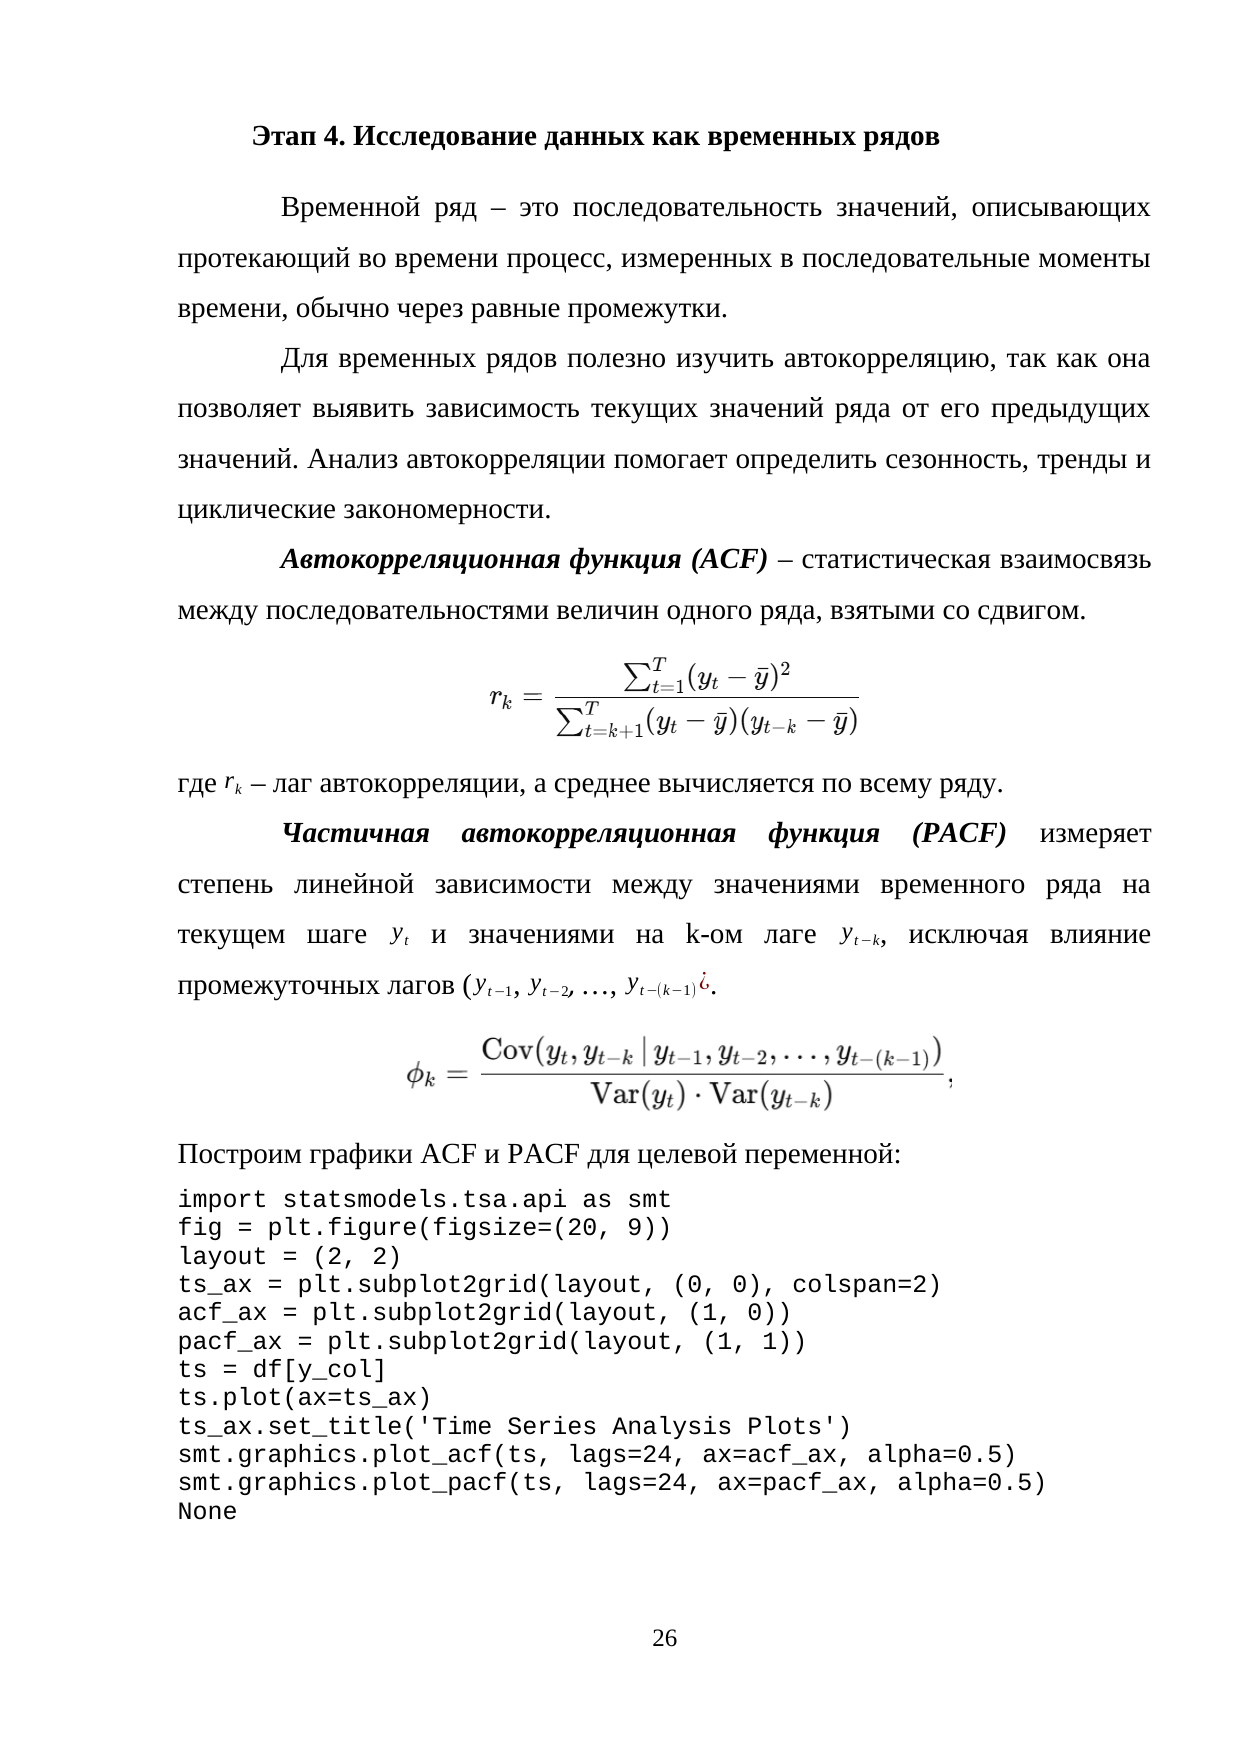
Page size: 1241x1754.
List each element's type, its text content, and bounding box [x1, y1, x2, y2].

text Этап 4. Исследование данных как временных рядов [177, 118, 1152, 152]
text None [177, 1498, 1152, 1527]
text acf_ax = plt.subplot2grid(layout, (1, 0)) [177, 1300, 1152, 1328]
text smt.graphics.plot_pacf(ts, lags=24, ax=pacf_ax, alpha=0.5) [177, 1470, 1152, 1498]
text Автокорреляционная функция (ACF) – статистическая взаимосвязь между последовательностями величин одного ряда, взятыми со сдвигом. [177, 542, 1152, 625]
text smt.graphics.plot_acf(ts, lags=24, ax=acf_ax, alpha=0.5) [177, 1442, 1152, 1470]
text pacf_ax = plt.subplot2grid(layout, (1, 1)) [177, 1328, 1152, 1357]
picture [377, 1018, 952, 1122]
text ts_ax.set_title('Time Series Analysis Plots') [177, 1413, 1152, 1442]
text ts_ax = plt.subplot2grid(layout, (0, 0), colspan=2) [177, 1272, 1152, 1300]
text ts = df[y_col] [177, 1357, 1152, 1385]
text Временной ряд – это последовательность значений, описывающих протекающий во времени процесс, измеренных в последовательные моменты времени, обычно через равные промежутки. [177, 189, 1152, 323]
text Частичная автокорреляционная функция (PACF) измеряет степень линейной зависимости между значениями временного ряда на текущем шаге и значениями на k-ом лаге ​, исключая влияние промежуточных лагов (, , …, . [177, 816, 1152, 1001]
text Построим графики ACF и PACF для целевой переменной: [177, 1136, 1152, 1170]
text Для временных рядов полезно изучить автокорреляцию, так как она позволяет выявить зависимость текущих значений ряда от его предыдущих значений. Анализ автокорреляции помогает определить сезонность, тренды и циклические закономерности. [177, 340, 1152, 525]
text import statsmodels.tsa.api as smt [177, 1187, 1152, 1215]
text layout = (2, 2) [177, 1243, 1152, 1272]
picture [467, 642, 862, 751]
text fig = plt.figure(figsize=(20, 9)) [177, 1215, 1152, 1243]
text где – лаг автокорреляции, а среднее вычисляется по всему ряду. [177, 765, 1152, 799]
text ts.plot(ax=ts_ax) [177, 1385, 1152, 1413]
